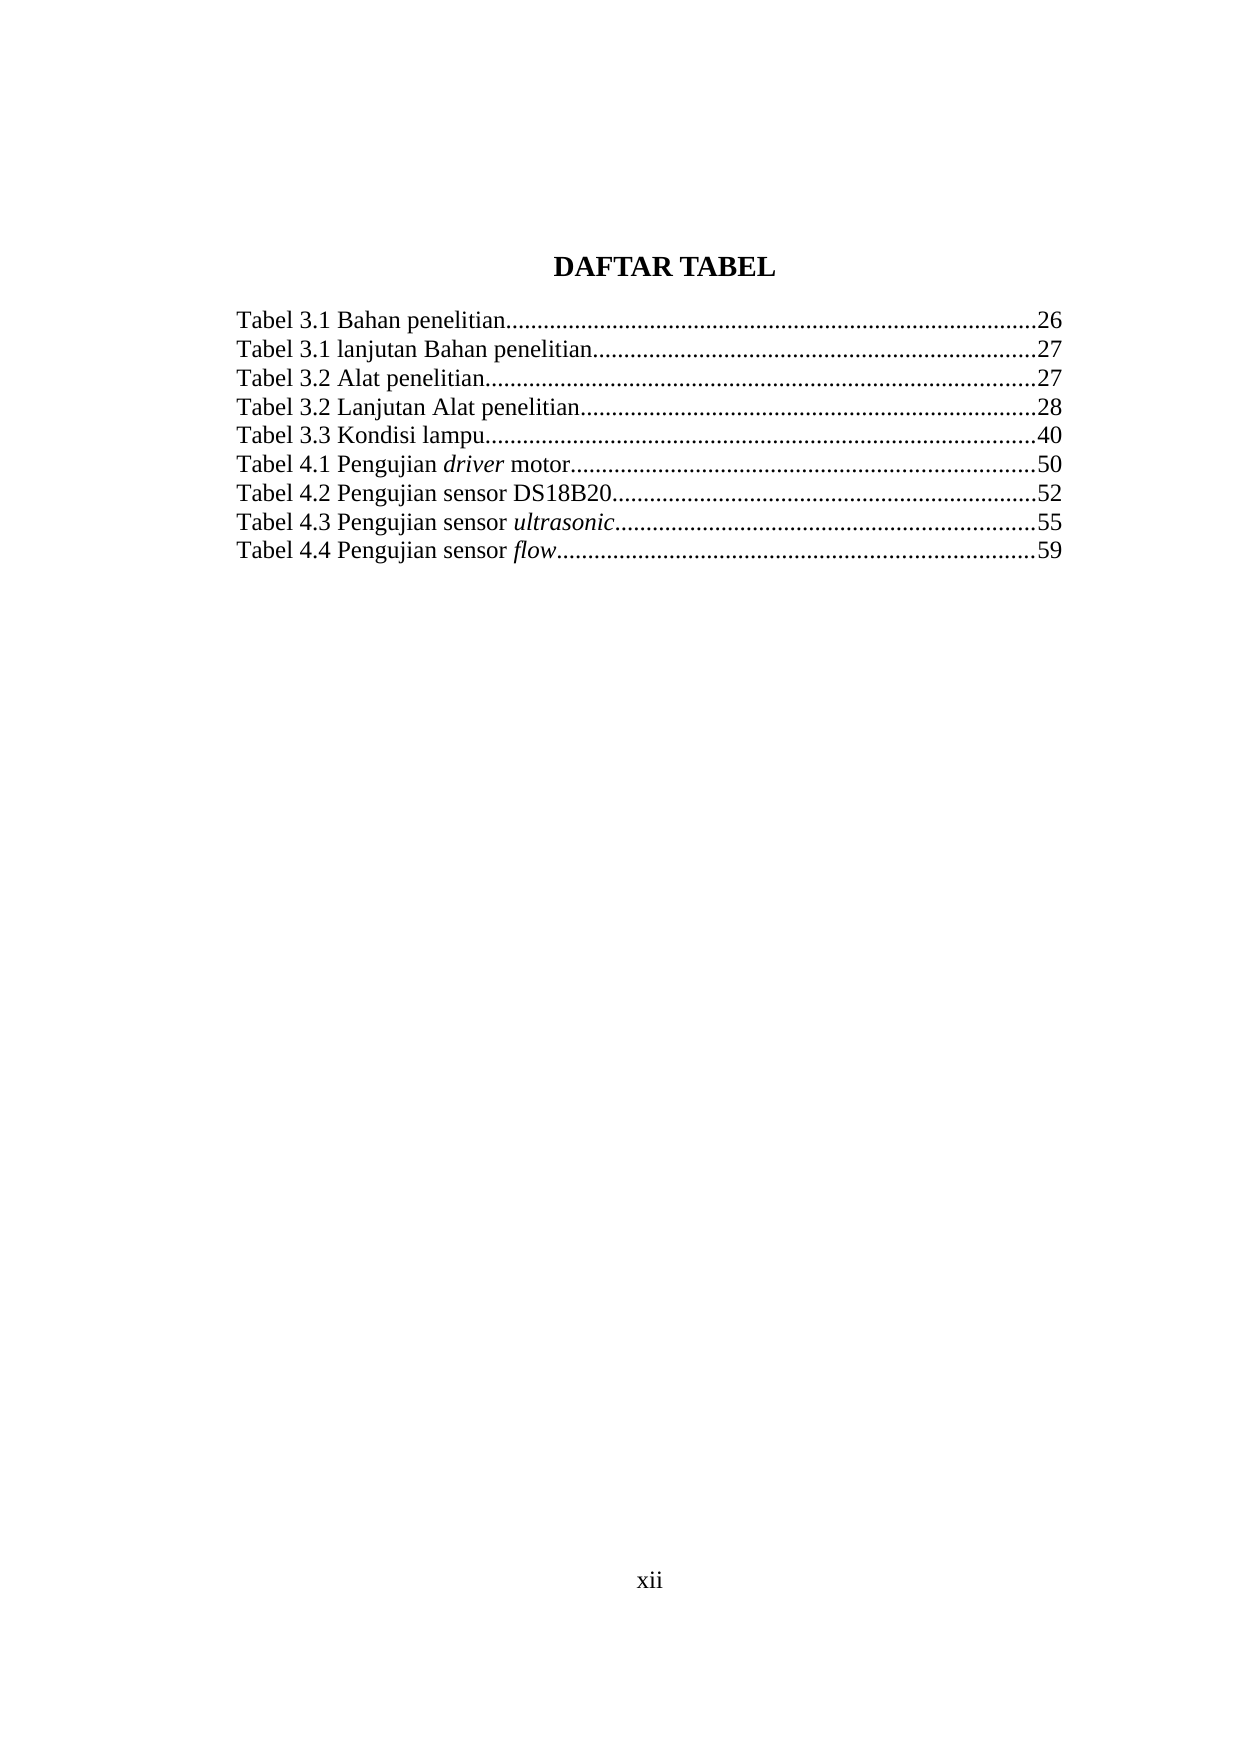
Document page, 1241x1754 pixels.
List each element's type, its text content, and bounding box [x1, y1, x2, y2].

text Tabel 3.1 Bahan penelitian 26 [236, 305, 1063, 334]
text Tabel 3.1 lanjutan Bahan penelitian 27 [236, 334, 1063, 363]
text Tabel 3.3 Kondisi lampu 40 [236, 420, 1063, 449]
text Tabel 4.1 Pengujian driver motor 50 [236, 449, 1063, 478]
text Tabel 4.3 Pengujian sensor ultrasonic 55 [236, 507, 1063, 535]
text Tabel 4.4 Pengujian sensor flow 59 [236, 535, 1063, 564]
subtitle DAFTAR TABEL [266, 249, 1063, 282]
text Tabel 3.2 Lanjutan Alat penelitian 28 [236, 392, 1063, 420]
text Tabel 4.2 Pengujian sensor DS18B20 52 [236, 478, 1063, 507]
text Tabel 3.2 Alat penelitian 27 [236, 363, 1063, 392]
